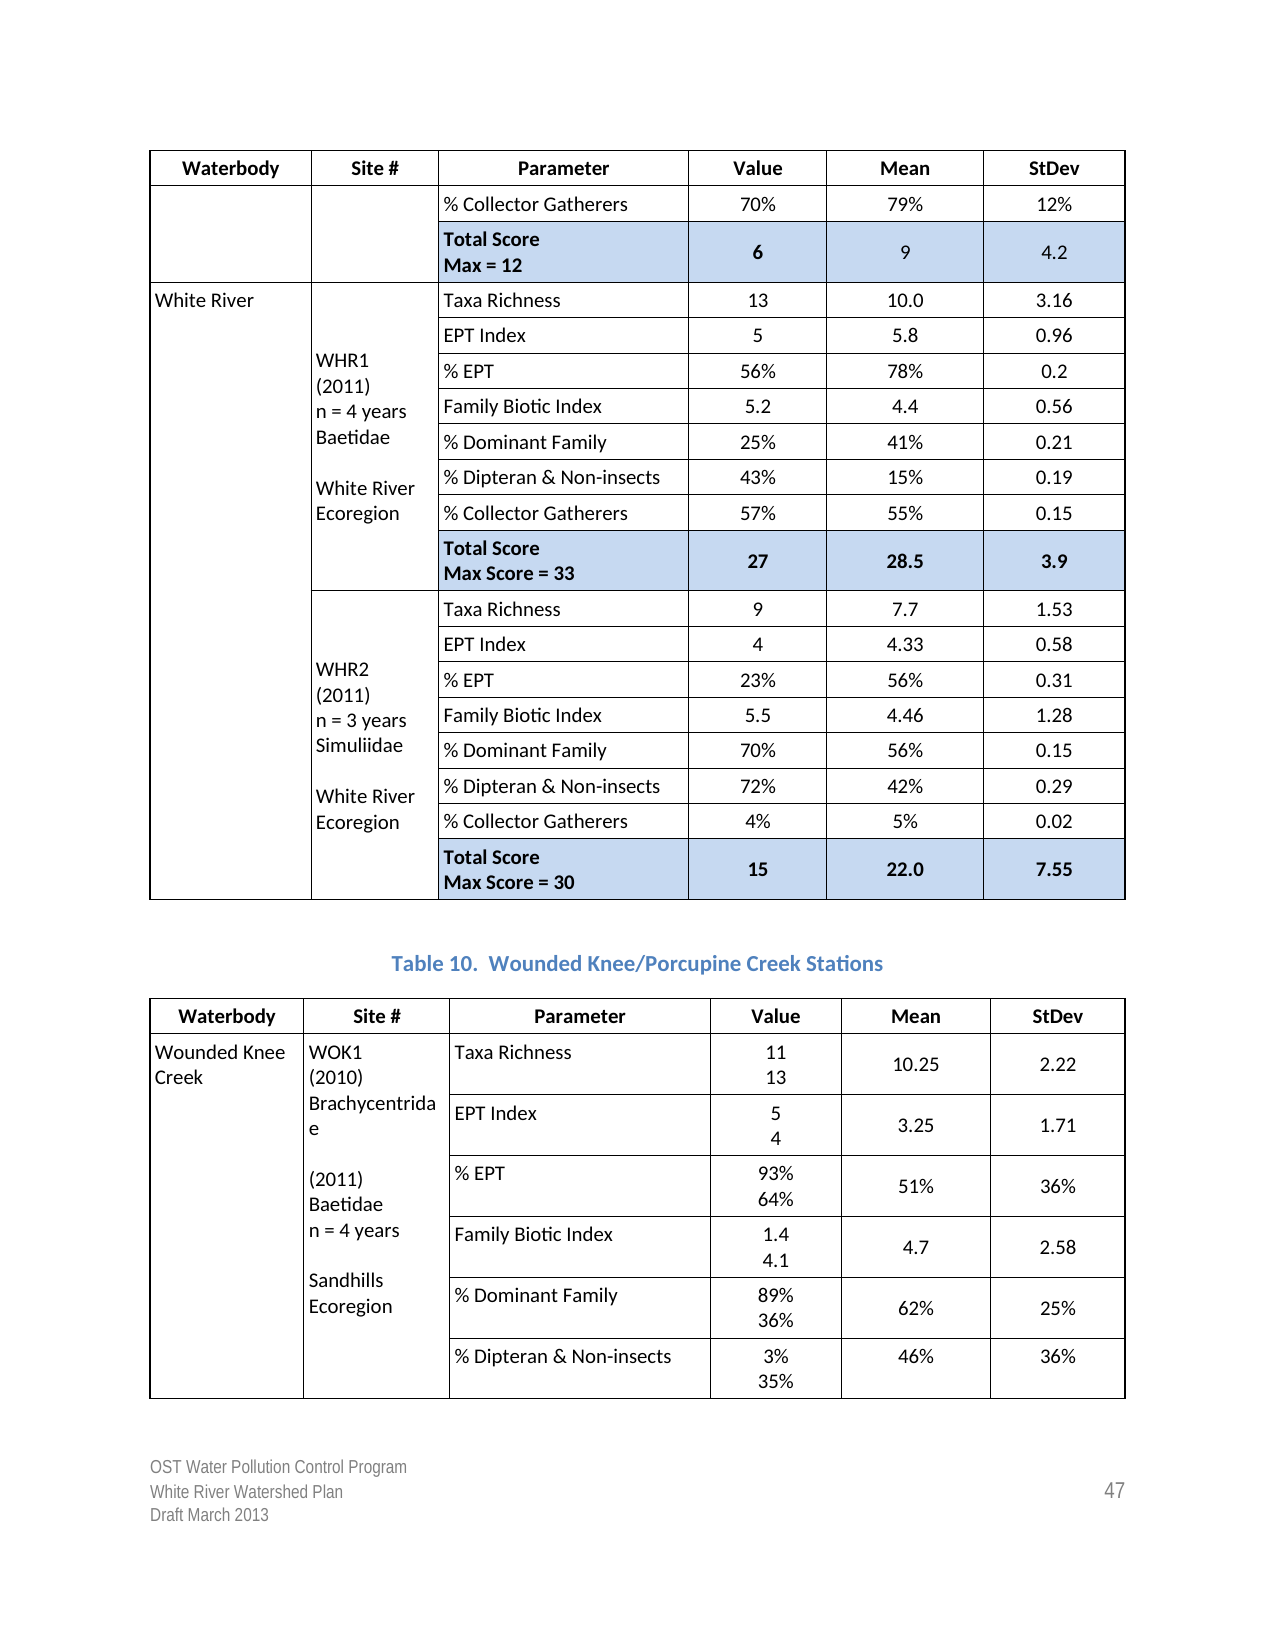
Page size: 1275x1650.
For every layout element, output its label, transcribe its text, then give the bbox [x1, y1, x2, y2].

table_cell 0.02 [984, 804, 1124, 838]
table_header Site # [312, 151, 438, 185]
table_cell 89% 36% [711, 1278, 841, 1337]
table_cell % Dominant Family [439, 733, 688, 767]
table_cell 3.25 [842, 1095, 990, 1155]
table_cell EPT Index [439, 318, 688, 352]
table_cell 2.22 [991, 1034, 1124, 1094]
table_cell 4.7 [842, 1217, 990, 1277]
table_cell 78% [827, 354, 983, 388]
table_cell 15 [689, 839, 826, 899]
table_cell 79% [827, 186, 983, 221]
table_cell 5 4 [711, 1095, 841, 1155]
table_cell Wounded Knee Creek [151, 1034, 303, 1398]
table_cell 41% [827, 424, 983, 459]
table_cell Taxa Richness [439, 591, 688, 626]
table_cell 1.53 [984, 591, 1124, 626]
table_cell Total Score Max Score = 33 [439, 531, 688, 590]
table_cell 0.15 [984, 733, 1124, 767]
table_cell 93% 64% [711, 1156, 841, 1216]
table_cell 10.25 [842, 1034, 990, 1094]
table_cell 1.4 4.1 [711, 1217, 841, 1277]
table_cell WHR2 (2011) n = 3 years Simuliidae White River Ecoregion [312, 591, 438, 899]
table_header Mean [827, 151, 983, 185]
table_cell 23% [689, 662, 826, 697]
table_cell 0.56 [984, 389, 1124, 423]
table_cell White River [151, 283, 311, 899]
table_cell 3.9 [984, 531, 1124, 590]
table_header Site # [304, 999, 449, 1033]
table_cell 7.55 [984, 839, 1124, 899]
table_header Waterbody [151, 151, 311, 185]
table_cell 10.0 [827, 283, 983, 317]
table_cell % Dipteran & Non-insects [450, 1339, 710, 1398]
table_header Value [711, 999, 841, 1033]
table_cell % EPT [439, 354, 688, 388]
table_cell 5% [827, 804, 983, 838]
table_cell 4 [689, 627, 826, 661]
table_cell % Dominant Family [450, 1278, 710, 1337]
table_cell 46% [842, 1339, 990, 1398]
text Table 10. Wounded Knee/Porcupine Creek Stations [150, 949, 1125, 977]
table_cell % EPT [450, 1156, 710, 1216]
table_cell 12% [984, 186, 1124, 221]
table_cell 4.33 [827, 627, 983, 661]
table_cell 0.96 [984, 318, 1124, 352]
table_cell 70% [689, 186, 826, 221]
table_cell Family Biotic Index [439, 389, 688, 423]
table_header Parameter [450, 999, 710, 1033]
table_cell 0.31 [984, 662, 1124, 697]
table_cell 43% [689, 460, 826, 494]
table_cell 51% [842, 1156, 990, 1216]
table_cell 9 [689, 591, 826, 626]
table_cell 11 13 [711, 1034, 841, 1094]
table_cell 25% [689, 424, 826, 459]
table_cell 4% [689, 804, 826, 838]
table_cell % Collector Gatherers [439, 186, 688, 221]
table_cell Family Biotic Index [439, 698, 688, 732]
table_cell 4.46 [827, 698, 983, 732]
table_header Value [689, 151, 826, 185]
table_cell 0.15 [984, 495, 1124, 529]
table_cell % Collector Gatherers [439, 804, 688, 838]
table_cell 1.28 [984, 698, 1124, 732]
table_cell EPT Index [439, 627, 688, 661]
table_cell Taxa Richness [439, 283, 688, 317]
table_cell 0.58 [984, 627, 1124, 661]
table_cell 5.2 [689, 389, 826, 423]
table_cell 1.71 [991, 1095, 1124, 1155]
table_cell % Dominant Family [439, 424, 688, 459]
table_cell % Dipteran & Non-insects [439, 769, 688, 803]
table_cell 55% [827, 495, 983, 529]
table_cell 22.0 [827, 839, 983, 899]
table_cell 36% [991, 1339, 1124, 1398]
table_cell 62% [842, 1278, 990, 1337]
table_cell 15% [827, 460, 983, 494]
table_cell 5 [689, 318, 826, 352]
table_cell 3% 35% [711, 1339, 841, 1398]
table_cell 2.58 [991, 1217, 1124, 1277]
table_cell 0.2 [984, 354, 1124, 388]
table_header Parameter [439, 151, 688, 185]
table_cell 0.19 [984, 460, 1124, 494]
table_cell 9 [827, 222, 983, 282]
table_header Mean [842, 999, 990, 1033]
table_cell 5.5 [689, 698, 826, 732]
table_header Waterbody [151, 999, 303, 1033]
table_cell 7.7 [827, 591, 983, 626]
table_cell % EPT [439, 662, 688, 697]
table_cell 4.2 [984, 222, 1124, 282]
table_cell 70% [689, 733, 826, 767]
table_cell 28.5 [827, 531, 983, 590]
table_cell Total Score Max Score = 30 [439, 839, 688, 899]
table_cell 13 [689, 283, 826, 317]
table_header StDev [991, 999, 1124, 1033]
table_cell EPT Index [450, 1095, 710, 1155]
table_cell 42% [827, 769, 983, 803]
table_cell 56% [827, 662, 983, 697]
table_cell 56% [827, 733, 983, 767]
table_cell Taxa Richness [450, 1034, 710, 1094]
table_cell WOK1 (2010) Brachycentridae (2011) Baetidae n = 4 years Sandhills Ecoregion [304, 1034, 449, 1398]
table_cell 27 [689, 531, 826, 590]
table_header StDev [984, 151, 1124, 185]
table_cell Total Score Max = 12 [439, 222, 688, 282]
table_cell % Collector Gatherers [439, 495, 688, 529]
table_cell % Dipteran & Non-insects [439, 460, 688, 494]
table_cell 36% [991, 1156, 1124, 1216]
table_cell WHR1 (2011) n = 4 years Baetidae White River Ecoregion [312, 283, 438, 590]
table_cell 4.4 [827, 389, 983, 423]
table_cell 56% [689, 354, 826, 388]
table_cell 72% [689, 769, 826, 803]
table_cell 25% [991, 1278, 1124, 1337]
table_cell 0.29 [984, 769, 1124, 803]
table_cell 5.8 [827, 318, 983, 352]
table_cell Family Biotic Index [450, 1217, 710, 1277]
table_cell 0.21 [984, 424, 1124, 459]
table_cell 6 [689, 222, 826, 282]
table_cell 3.16 [984, 283, 1124, 317]
table_cell 57% [689, 495, 826, 529]
